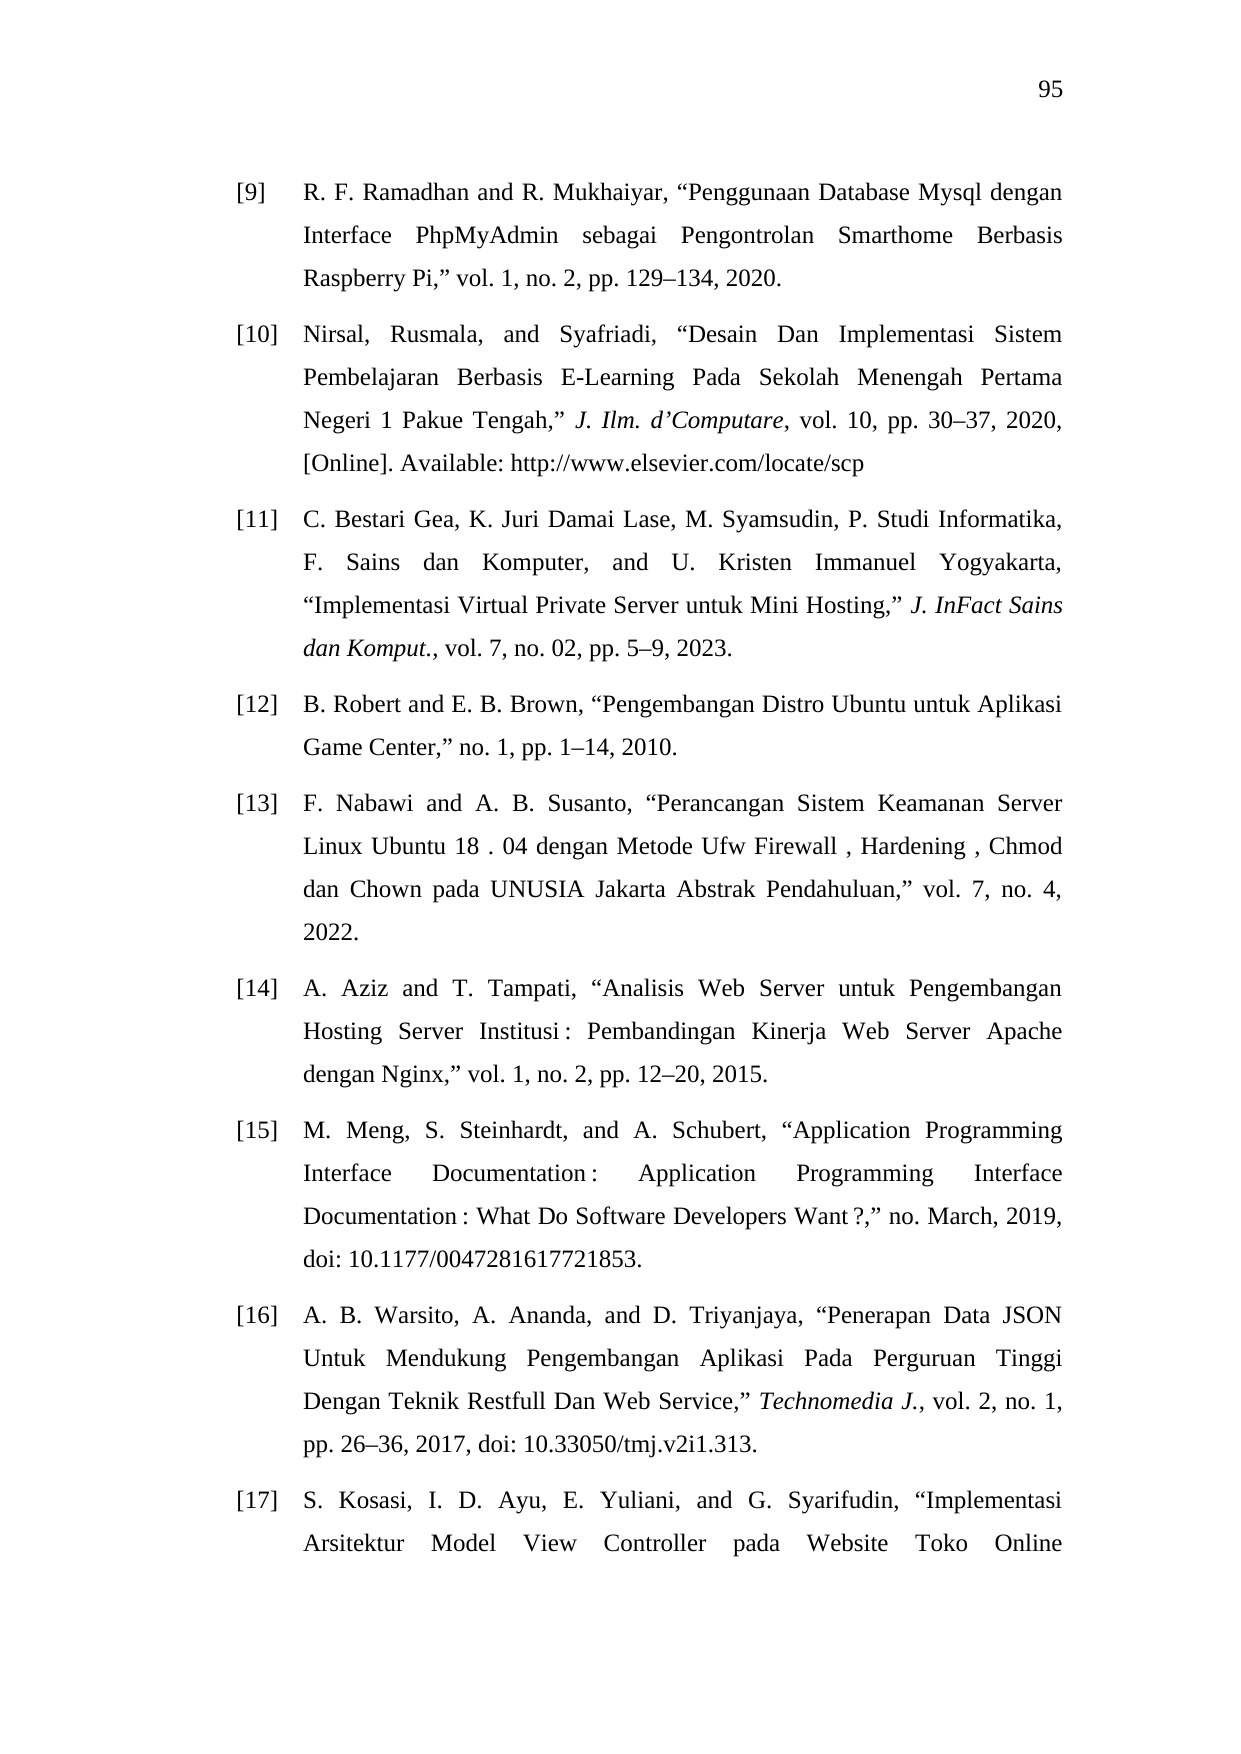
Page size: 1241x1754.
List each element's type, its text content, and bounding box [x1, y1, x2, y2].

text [236, 1485, 1063, 1557]
text [16] A. B. Warsito, A. Ananda, and D. Triyanjaya, “Penerapan Data JSON Untuk Mendukung Pengembangan Aplikasi Pada Perguruan Tinggi Dengan Teknik Restfull Dan Web Service,” Technomedia J., vol. 2, no. 1, pp. 26–36, 2017, doi: 10.33050/tmj.v2i1.313. [236, 1300, 1063, 1458]
text [13] F. Nabawi and A. B. Susanto, “Perancangan Sistem Keamanan Server Linux Ubuntu 18 . 04 dengan Metode Ufw Firewall , Hardening , Chmod dan Chown pada UNUSIA Jakarta Abstrak Pendahuluan,” vol. 7, no. 4, 2022. [236, 788, 1063, 946]
text [15] M. Meng, S. Steinhardt, and A. Schubert, “Application Programming Interface Documentation : Application Programming Interface Documentation : What Do Software Developers Want ?,” no. March, 2019, doi: 10.1177/0047281617721853. [236, 1115, 1063, 1273]
text [14] A. Aziz and T. Tampati, “Analisis Web Server untuk Pengembangan Hosting Server Institusi : Pembandingan Kinerja Web Server Apache dengan Nginx,” vol. 1, no. 2, pp. 12–20, 2015. [236, 973, 1063, 1088]
text [11] C. Bestari Gea, K. Juri Damai Lase, M. Syamsudin, P. Studi Informatika, F. Sains dan Komputer, and U. Kristen Immanuel Yogyakarta, “Implementasi Virtual Private Server untuk Mini Hosting,” J. InFact Sains dan Komput., vol. 7, no. 02, pp. 5–9, 2023. [236, 504, 1063, 662]
text [9] R. F. Ramadhan and R. Mukhaiyar, “Penggunaan Database Mysql dengan Interface PhpMyAdmin sebagai Pengontrolan Smarthome Berbasis Raspberry Pi,” vol. 1, no. 2, pp. 129–134, 2020. [236, 177, 1063, 292]
text [10] Nirsal, Rusmala, and Syafriadi, “Desain Dan Implementasi Sistem Pembelajaran Berbasis E-Learning Pada Sekolah Menengah Pertama Negeri 1 Pakue Tengah,” J. Ilm. d’Computare, vol. 10, pp. 30–37, 2020, [Online]. Available: http://www.elsevier.com/locate/scp [236, 319, 1063, 477]
text [12] B. Robert and E. B. Brown, “Pengembangan Distro Ubuntu untuk Aplikasi Game Center,” no. 1, pp. 1–14, 2010. [236, 689, 1063, 761]
